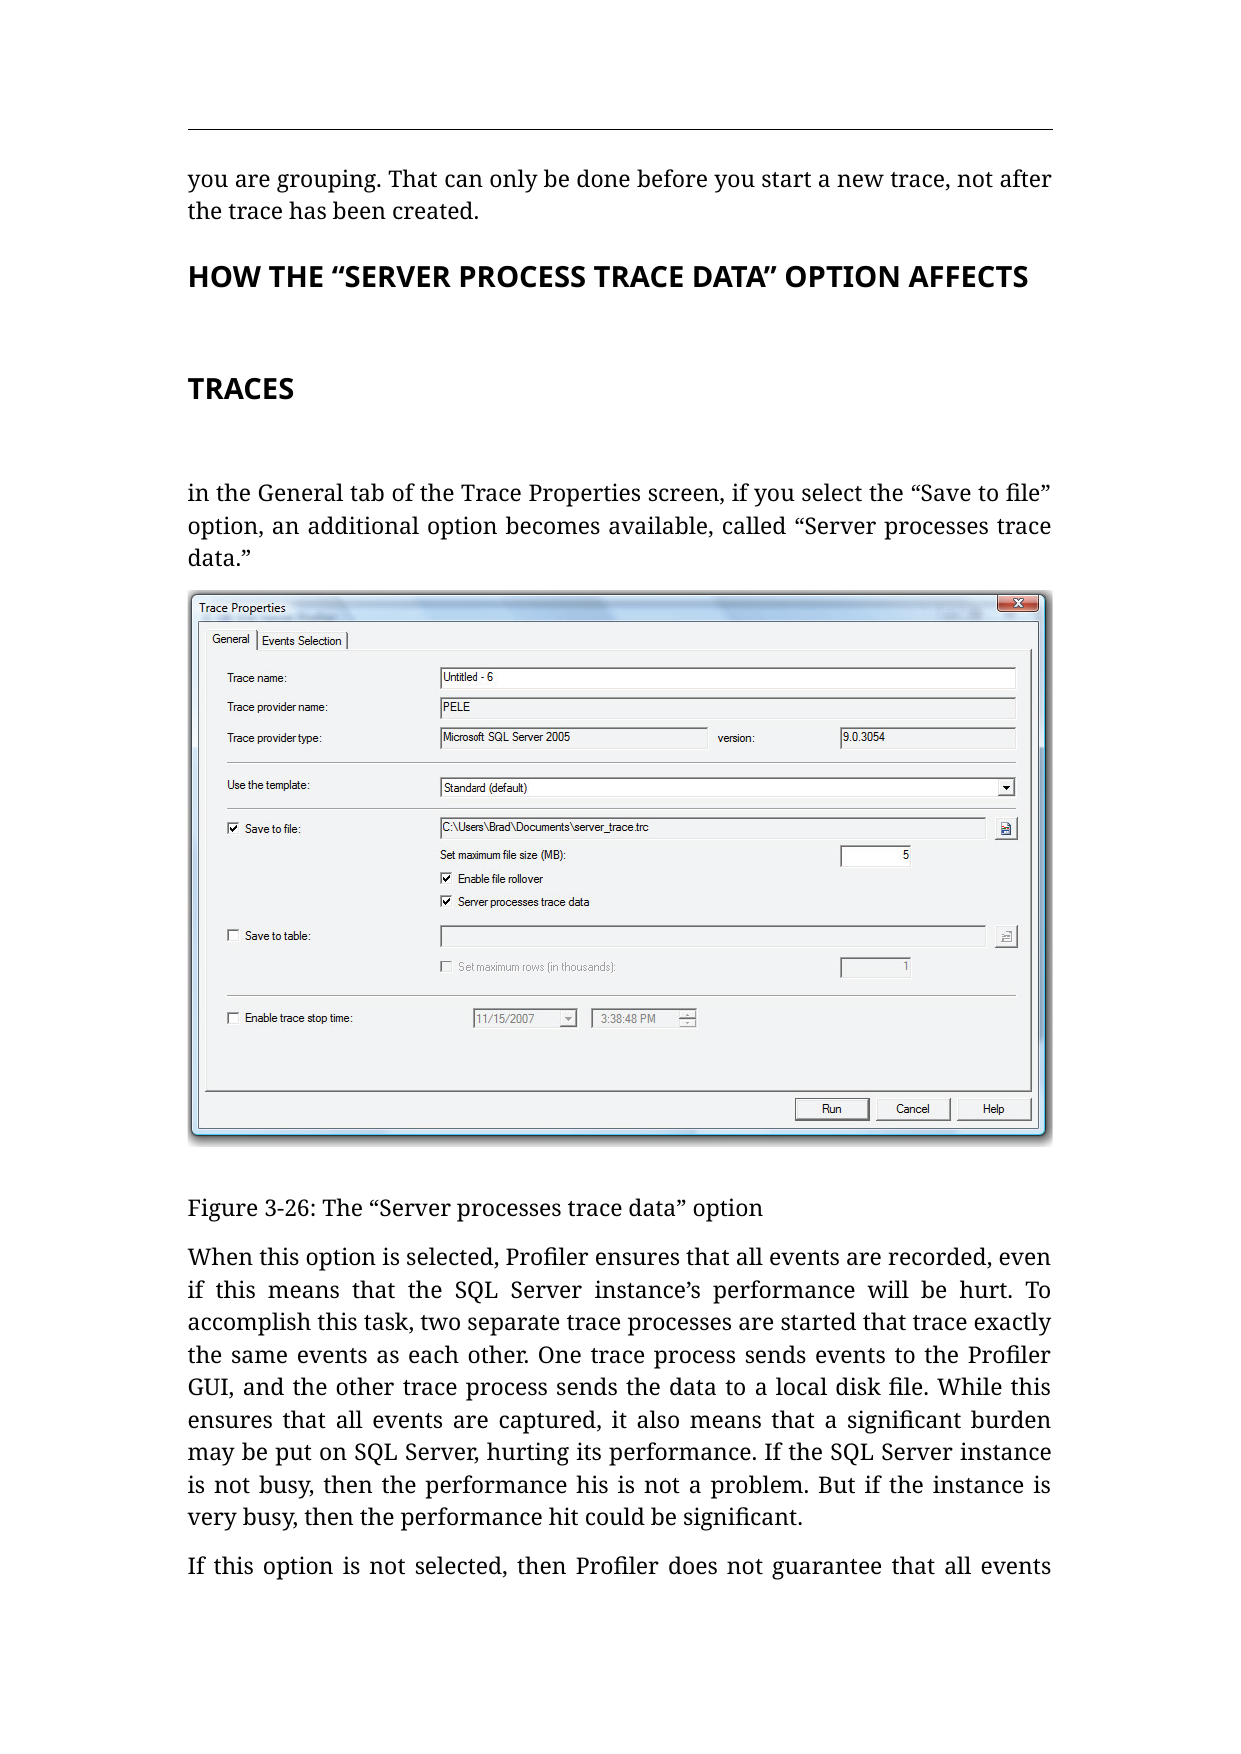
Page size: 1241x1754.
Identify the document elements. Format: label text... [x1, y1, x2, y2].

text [187, 1549, 1053, 1582]
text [187, 162, 1053, 227]
text in the General tab of the Trace Properties screen, if you select the “Save to file” option, an additional option becomes available, called “Server processes trace data.” [187, 477, 1053, 574]
text Figure 3-26: The “Server processes trace data” option [187, 1192, 1053, 1224]
subtitle HOW THE “SERVER PROCESS TRACE DATA” OPTION AFFECTS TRACES [187, 243, 1053, 421]
text When this option is selected, Profiler ensures that all events are recorded, even if this means that the SQL Server instance’s performance will be hurt. To accomplish this task, two separate trace processes are started that trace exactly the same events as each other. One trace process sends events to the Profiler GUI, and the other trace process sends the data to a local disk file. While this ensures that all events are captured, it also means that a significant burden may be put on SQL Server, hurting its performance. If the SQL Server instance is not busy, then the performance his is not a problem. But if the instance is very busy, then the performance hit could be significant. [187, 1240, 1053, 1533]
